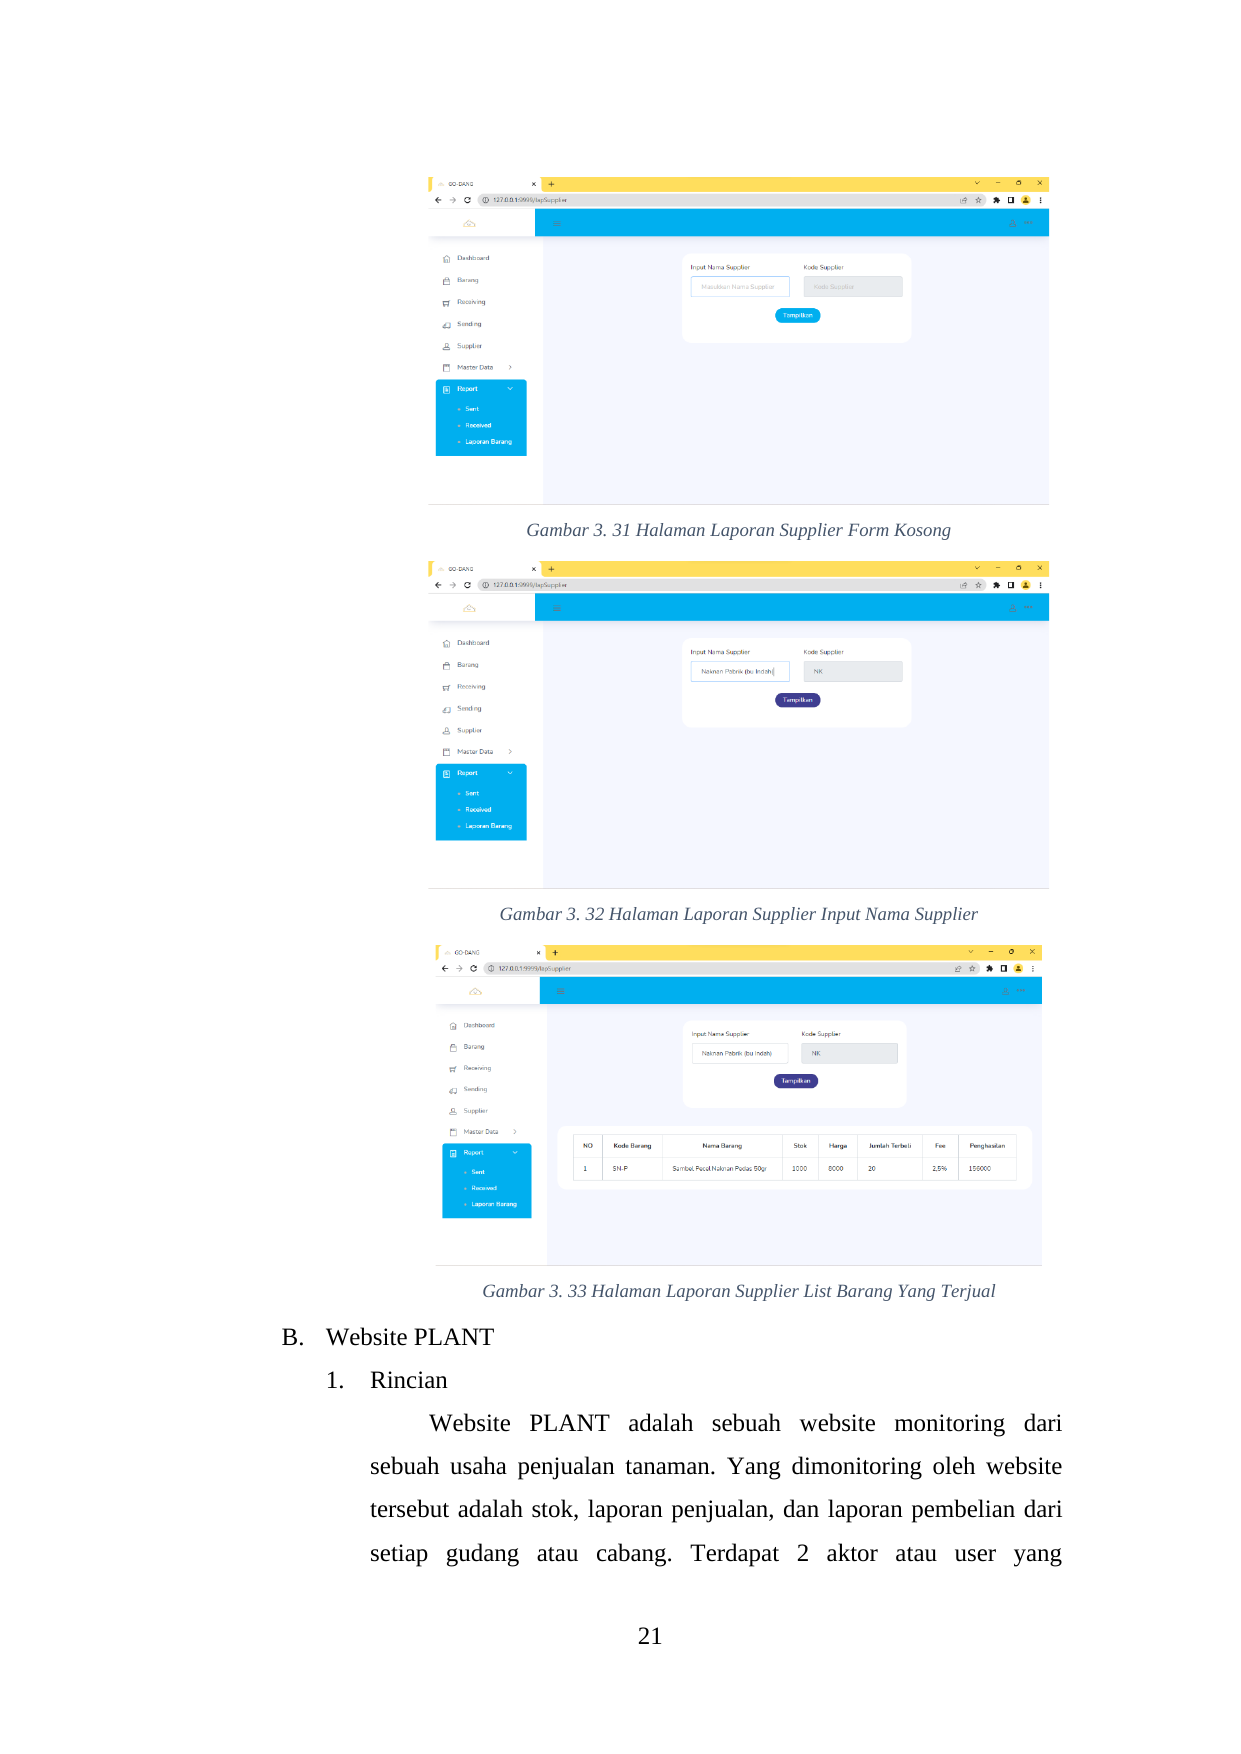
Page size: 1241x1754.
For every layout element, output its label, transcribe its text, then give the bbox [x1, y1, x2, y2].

subtitle Website PLANT [281, 1322, 1063, 1351]
list Rincian [326, 1365, 1063, 1394]
text Gambar 3. 32 Halaman Laporan Supplier Input Nama Supplier [414, 903, 1063, 925]
picture [435, 945, 1042, 1266]
text Gambar 3. 33 Halaman Laporan Supplier List Barang Yang Terjual [414, 1279, 1063, 1301]
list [370, 1408, 1063, 1566]
picture [428, 177, 1050, 505]
picture [428, 561, 1050, 889]
text Gambar 3. 31 Halaman Laporan Supplier Form Kosong [414, 519, 1063, 540]
